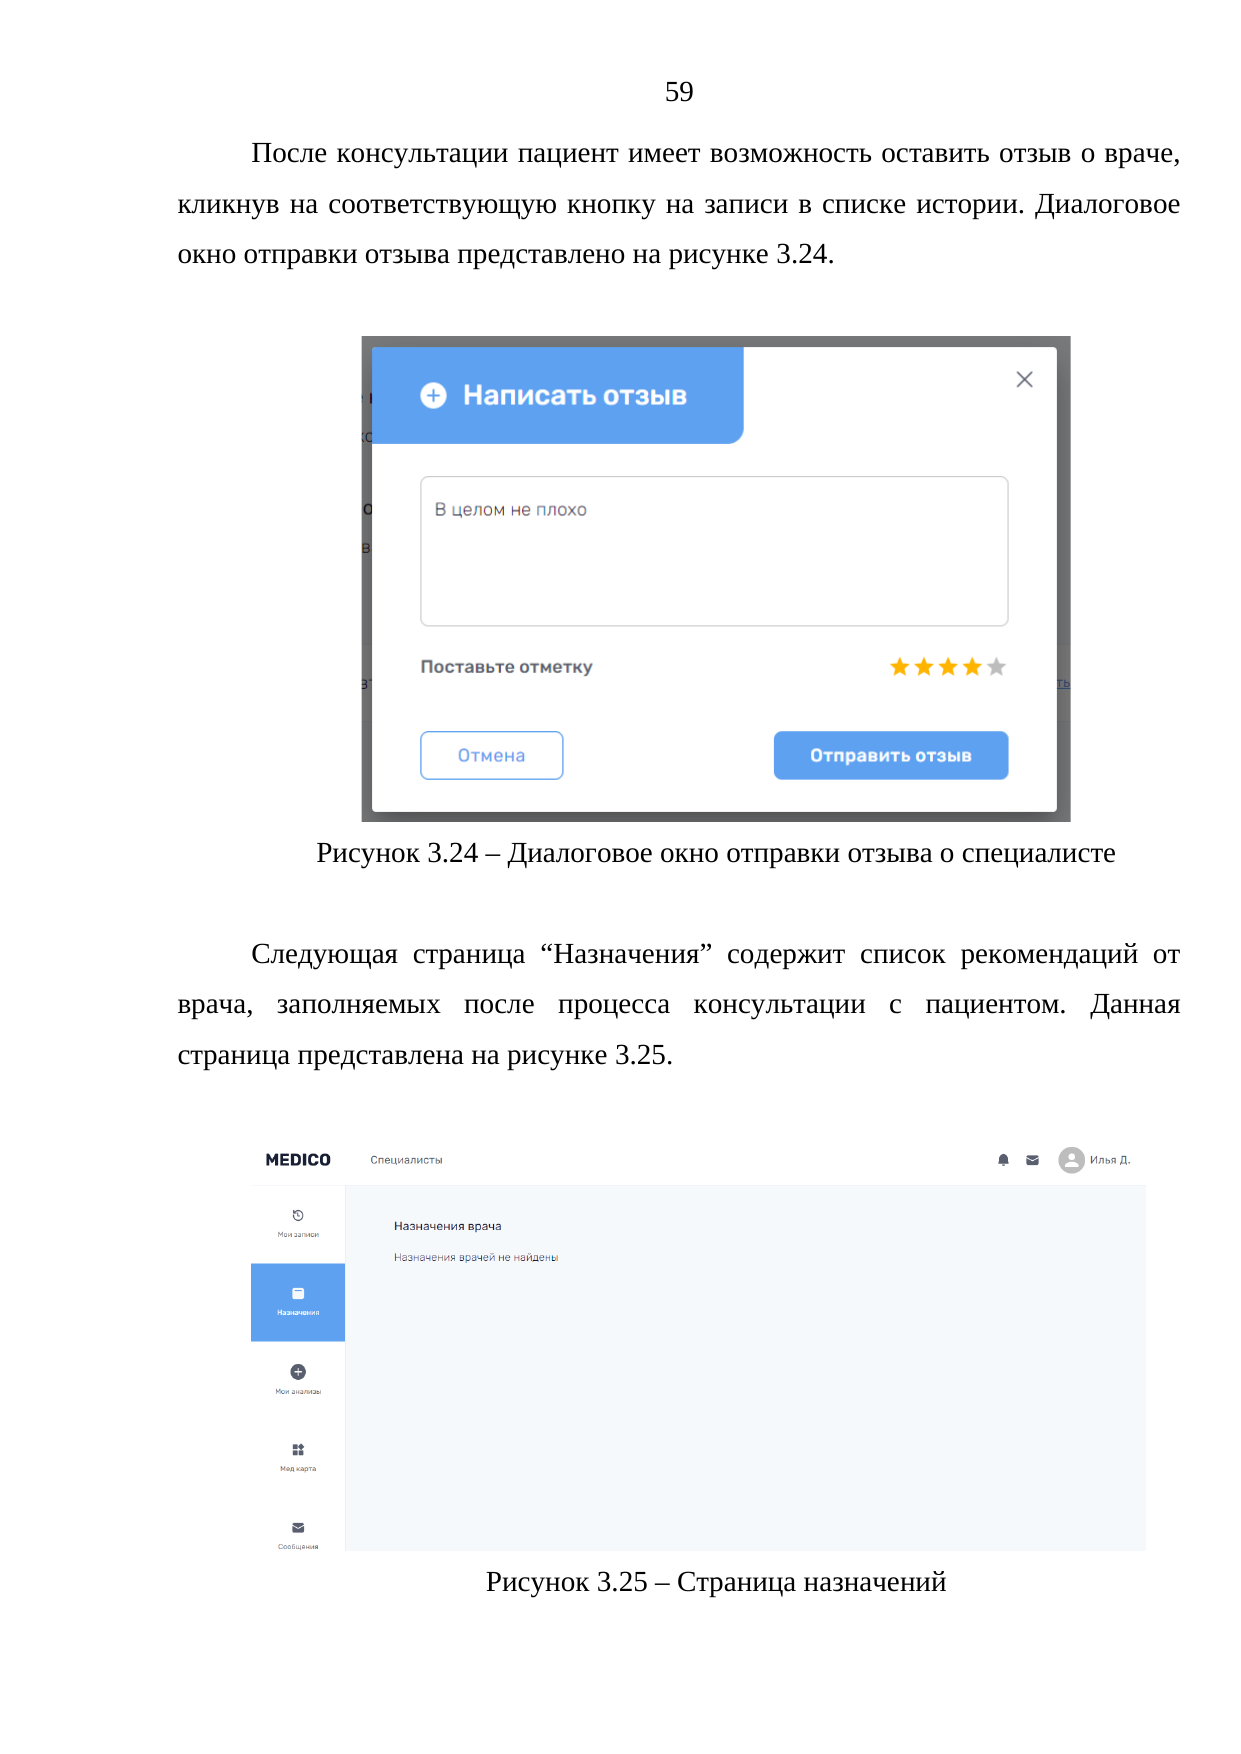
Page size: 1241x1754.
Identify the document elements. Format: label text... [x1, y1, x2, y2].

text Рисунок 3.25 – Страница назначений [177, 1564, 1181, 1598]
text Следующая страница “Назначения” содержит список рекомендаций от врача, заполняемых после процесса консультации с пациентом. Данная страница представлена на рисунке 3.25. [177, 936, 1181, 1070]
picture [361, 336, 1071, 822]
text После консультации пациент имеет возможность оставить отзыв о враче, кликнув на соответствующую кнопку на записи в списке истории. Диалоговое окно отправки отзыва представлено на рисунке 3.24. [177, 135, 1181, 269]
text Рисунок 3.24 – Диалоговое окно отправки отзыва о специалисте [177, 836, 1181, 869]
picture [251, 1137, 1146, 1551]
